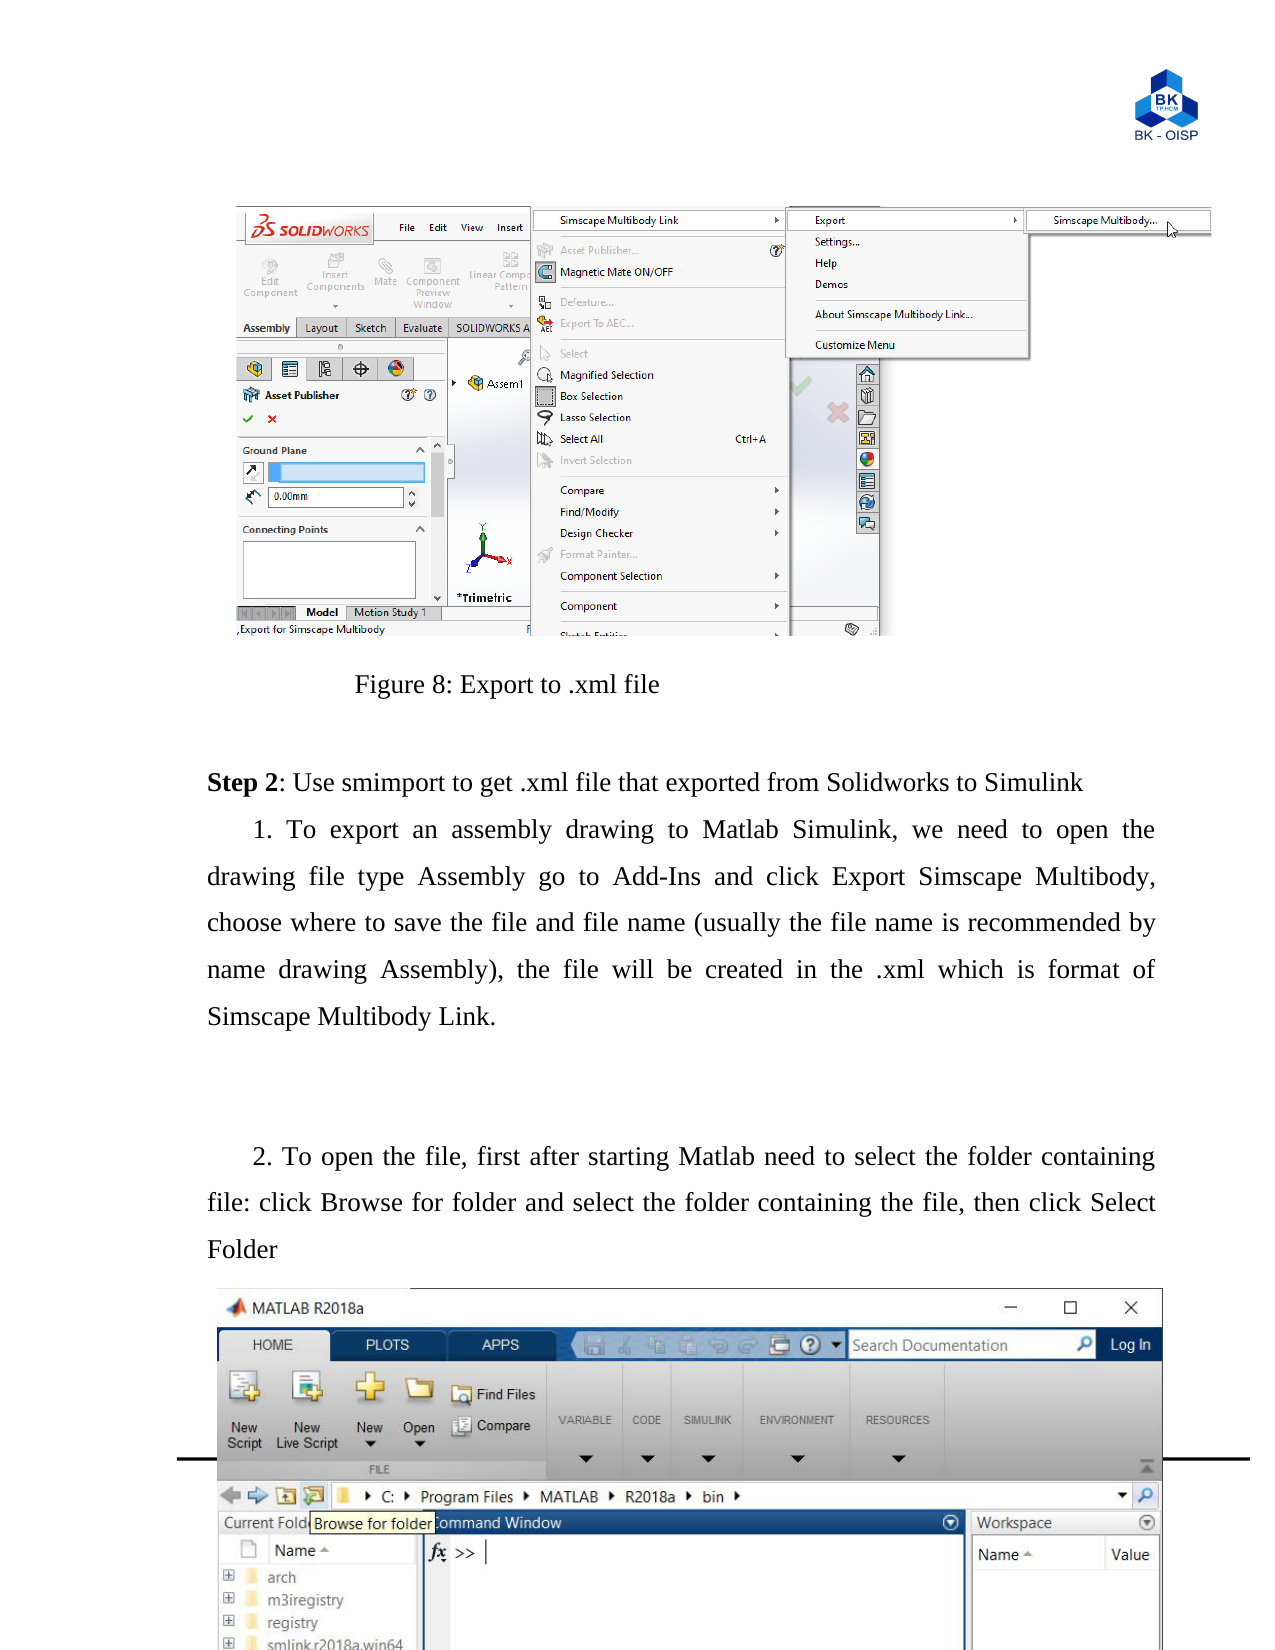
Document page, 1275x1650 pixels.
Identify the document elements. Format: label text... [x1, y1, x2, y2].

picture [236, 206, 1212, 636]
text 1. To export an assembly drawing to Matlab Simulink, we need to open the drawing file type Assembly go to Add-Ins and click Export Simscape Multibody, choose where to save the file and file name (usually the file name is recommended by name drawing Assembly), the file will be created in the .xml which is format of Simscape Multibody Link. [207, 813, 1157, 1031]
picture [217, 1288, 1163, 1650]
text 2. To open the file, first after starting Matlab need to select the folder containing file: click Browse for folder and select the folder containing the file, then click Select Folder [207, 1140, 1157, 1264]
text Step 2: Use smimport to get .xml file that exported from Solidworks to Simulink [207, 767, 1157, 798]
picture [1134, 68, 1199, 146]
